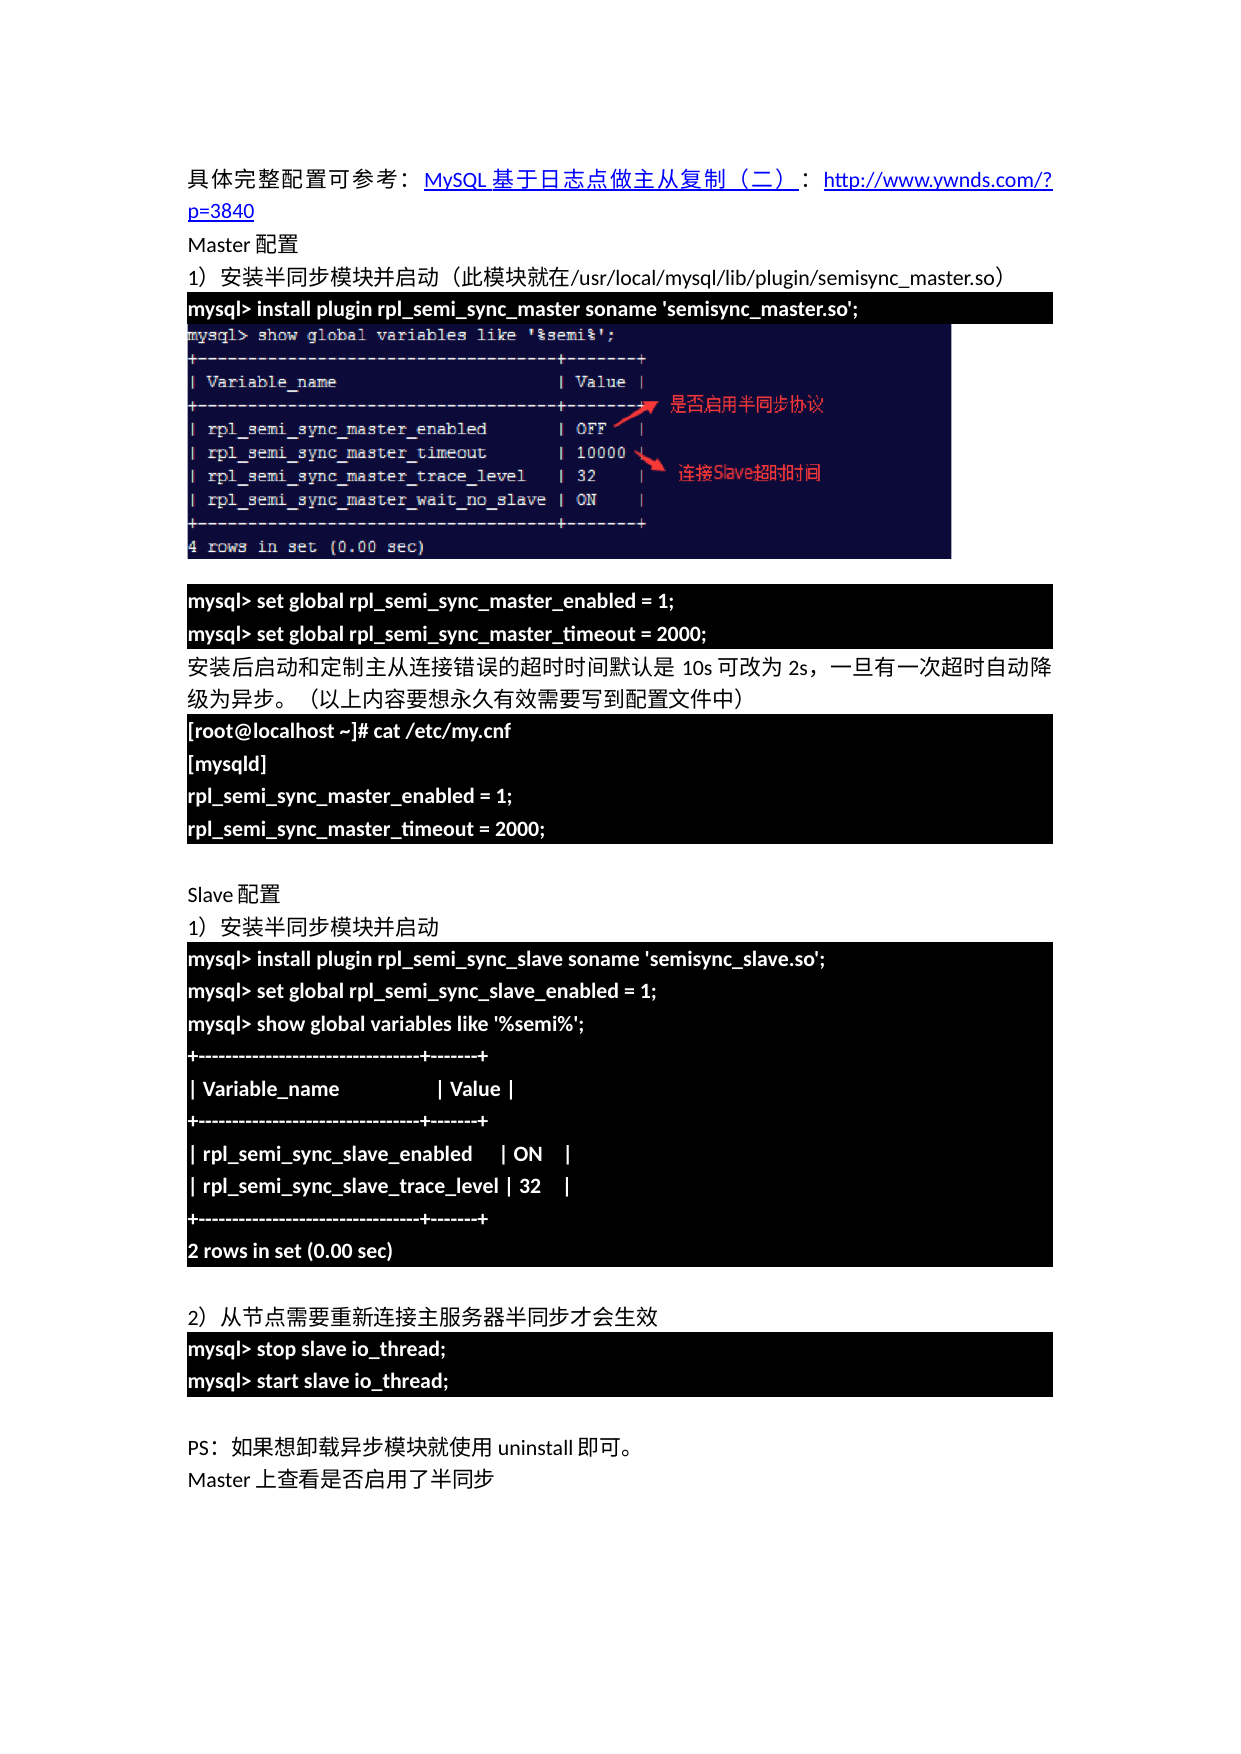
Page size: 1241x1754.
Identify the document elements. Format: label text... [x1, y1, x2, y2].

text 1）安装半同步模块并启动（此模块就在/usr/local/mysql/lib/plugin/semisync_master.so） [187, 259, 1053, 292]
picture [187, 324, 952, 559]
text mysql> install plugin rpl_semi_sync_master soname 'semisync_master.so'; [187, 292, 1053, 324]
list 2 rows in set (0.00 sec) [187, 1234, 1053, 1267]
text | rpl_semi_sync_slave_enabled | ON | [187, 1137, 1053, 1169]
text [root@localhost ~]# cat /etc/my.cnf [187, 714, 1053, 747]
text 安装后启动和定制主从连接错误的超时时间默认是10s可改为2s，一旦有一次超时自动降级为异步。（以上内容要想永久有效需要写到配置文件中） [187, 649, 1053, 714]
text 具体完整配置可参考：MySQL基于日志点做主从复制（二）：http://www.ywnds.com/?p=3840 [187, 162, 1053, 227]
text rpl_semi_sync_master_timeout = 2000; [187, 812, 1053, 844]
text mysql> start slave io_thread; [187, 1364, 1053, 1397]
text mysql> set global rpl_semi_sync_master_enabled = 1; [187, 584, 1053, 617]
text Master配置 [187, 227, 1053, 259]
text mysql> set global rpl_semi_sync_slave_enabled = 1; [187, 974, 1053, 1007]
text rpl_semi_sync_master_enabled = 1; [187, 779, 1053, 812]
text Master上查看是否启用了半同步 [187, 1462, 1053, 1494]
text PS：如果想卸载异步模块就使用uninstall即可。 [187, 1429, 1053, 1462]
text mysql> show global variables like '%semi%'; [187, 1007, 1053, 1039]
text +---------------------------------+-------+ [187, 1039, 1053, 1072]
text [mysqld] [187, 747, 1053, 779]
text | Variable_name | Value | [187, 1072, 1053, 1104]
text mysql> install plugin rpl_semi_sync_slave soname 'semisync_slave.so'; [187, 942, 1053, 974]
text +---------------------------------+-------+ [187, 1104, 1053, 1137]
text mysql> stop slave io_thread; [187, 1332, 1053, 1364]
text 2）从节点需要重新连接主服务器半同步才会生效 [187, 1299, 1053, 1332]
text +---------------------------------+-------+ [187, 1202, 1053, 1234]
text Slave配置 [187, 877, 1053, 909]
text mysql> set global rpl_semi_sync_master_timeout = 2000; [187, 617, 1053, 649]
text | rpl_semi_sync_slave_trace_level | 32 | [187, 1169, 1053, 1202]
list 安装半同步模块并启动 [187, 909, 1053, 942]
